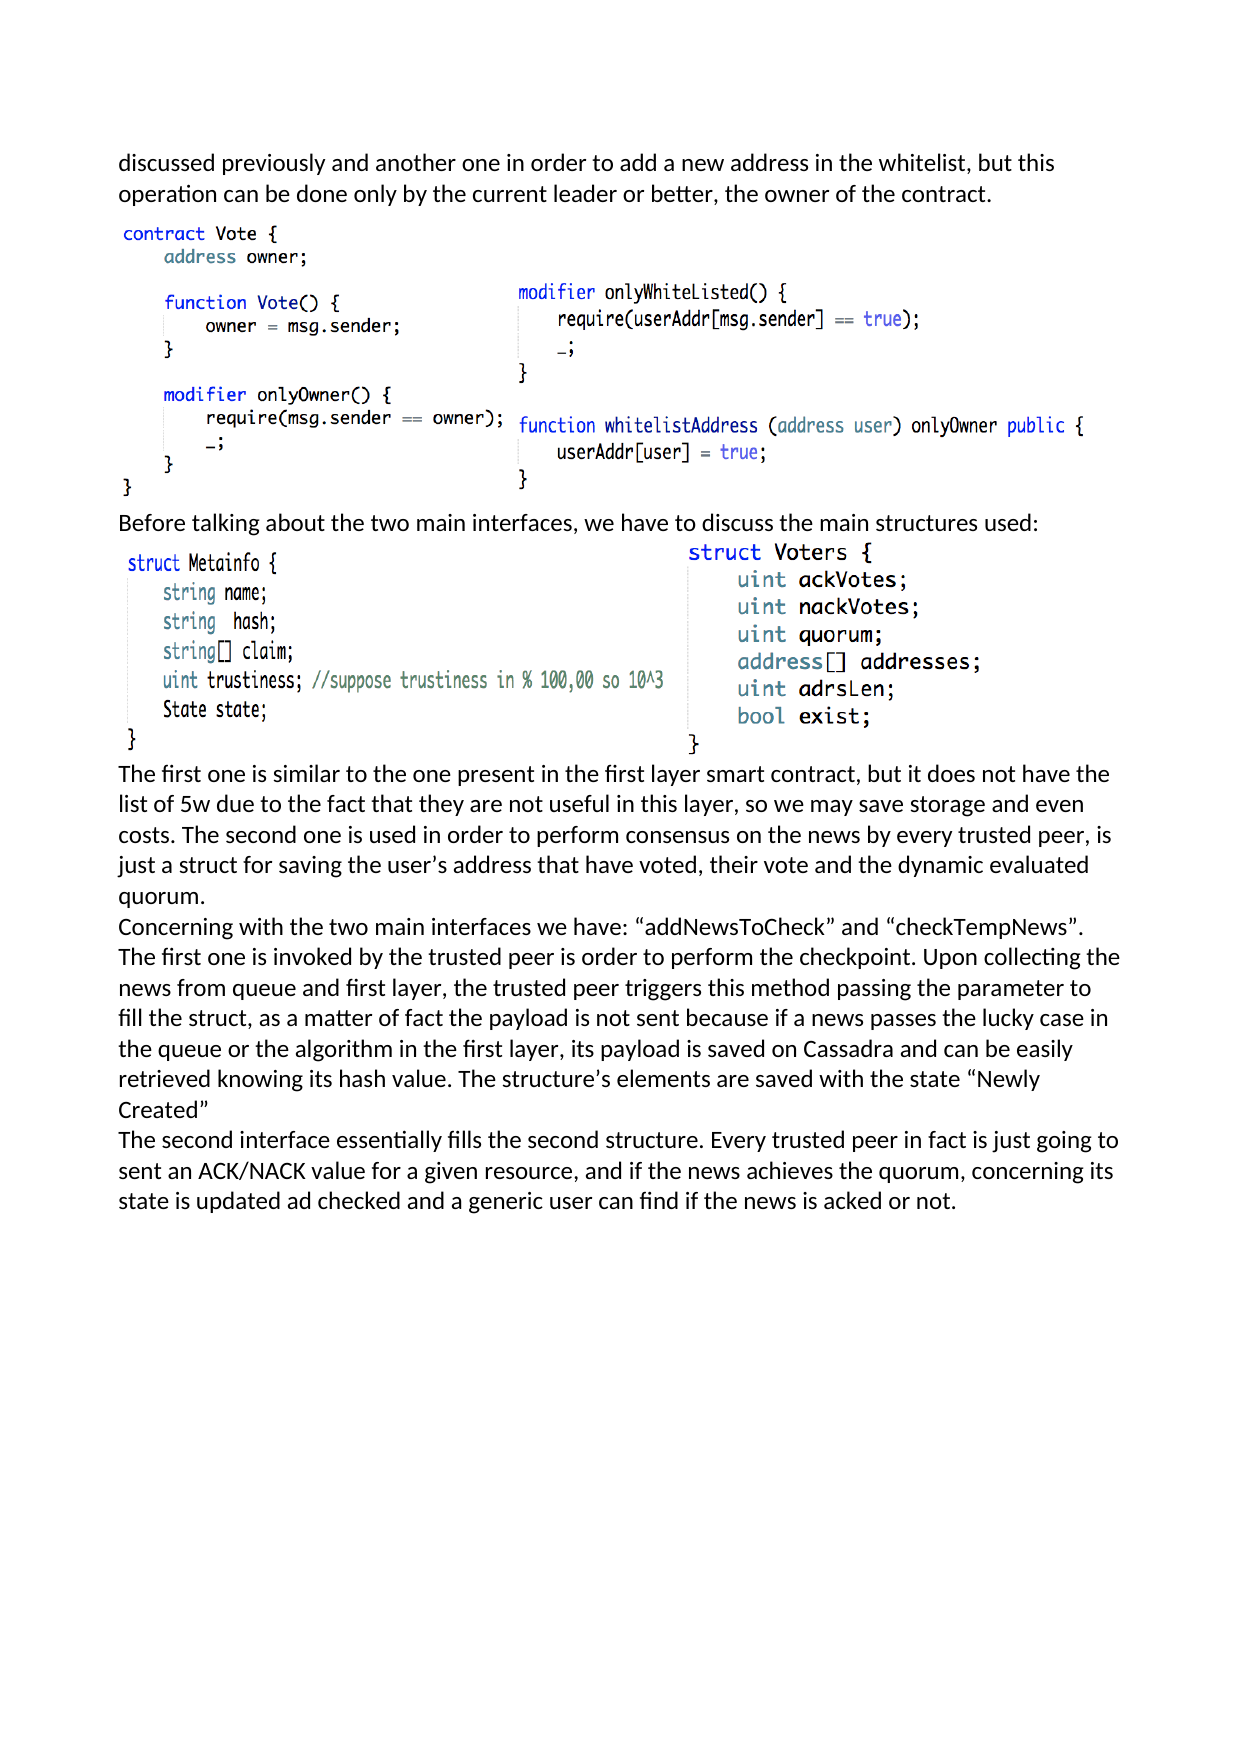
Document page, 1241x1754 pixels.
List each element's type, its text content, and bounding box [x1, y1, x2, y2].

text The first one is invoked by the trusted peer is order to perform the checkpoint. Upon collecting the news from queue and first layer, the trusted peer triggers this method passing the parameter to fill the struct, as a matter of fact the payload is not sent because if a news passes the lucky case in the queue or the algorithm in the first layer, its payload is saved on Cassadra and can be easily retrieved knowing its hash value. The structure’s elements are saved with the state “Newly Created” [118, 941, 1122, 1124]
picture [118, 208, 1096, 507]
text Before talking about the two main interfaces, we have to discuss the main structures used: [118, 507, 1122, 537]
text The second interface essentially fills the second structure. Every trusted peer in fact is just going to sent an ACK/NACK value for a given resource, and if the news achieves the quorum, concerning its state is updated ad checked and a generic user can find if the news is acked or not. [118, 1124, 1122, 1216]
text The first one is similar to the one present in the first layer smart contract, but it does not have the list of 5w due to the fact that they are not useful in this layer, so we may save storage and even costs. The second one is used in order to perform consensus on the news by every trusted peer, is just a struct for saving the user’s address that have voted, their vote and the dynamic evaluated quorum. [118, 758, 1122, 911]
text Concerning with the two main interfaces we have: “addNewsToCheck” and “checkTempNews”. [118, 911, 1122, 941]
picture [118, 537, 1002, 759]
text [118, 148, 1122, 209]
